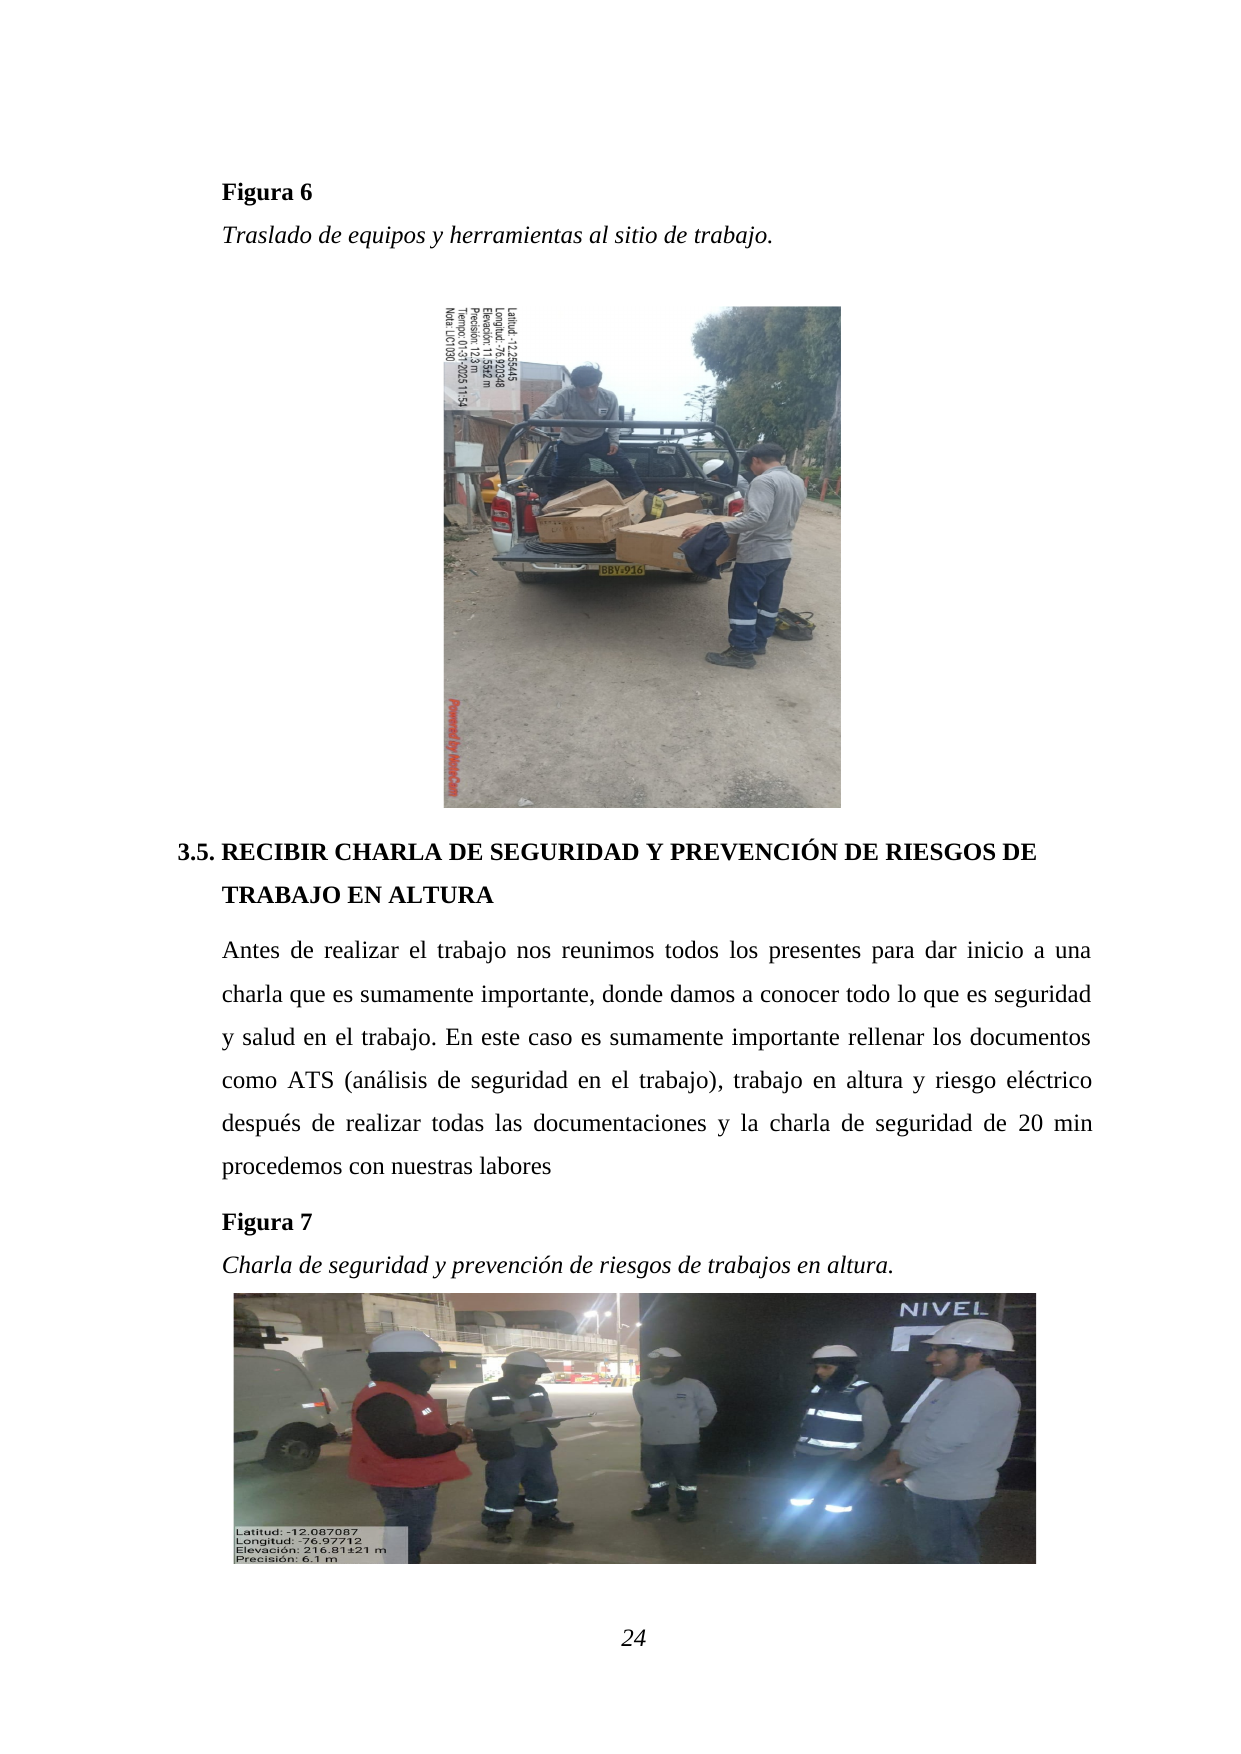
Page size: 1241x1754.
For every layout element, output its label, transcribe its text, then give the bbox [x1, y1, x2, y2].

text Antes de realizar el trabajo nos reunimos todos los presentes para dar inicio a una charla que es sumamente importante, donde damos a conocer todo lo que es seguridad y salud en el trabajo. En este caso es sumamente importante rellenar los documentos como ATS (análisis de seguridad en el trabajo), trabajo en altura y riesgo eléctrico después de realizar todas las documentaciones y la charla de seguridad de 20 min procedemos con nuestras labores [222, 936, 1092, 1180]
picture [444, 307, 841, 807]
picture [233, 1293, 1037, 1564]
text Figura 7 Charla de seguridad y prevención de riesgos de trabajos en altura. [222, 1207, 1092, 1279]
text Figura 6 Traslado de equipos y herramientas al sitio de trabajo. [222, 177, 1092, 249]
subtitle 3.5. RECIBIR CHARLA DE SEGURIDAD Y PREVENCIÓN DE RIESGOS DE TRABAJO EN ALTURA [177, 837, 1092, 909]
